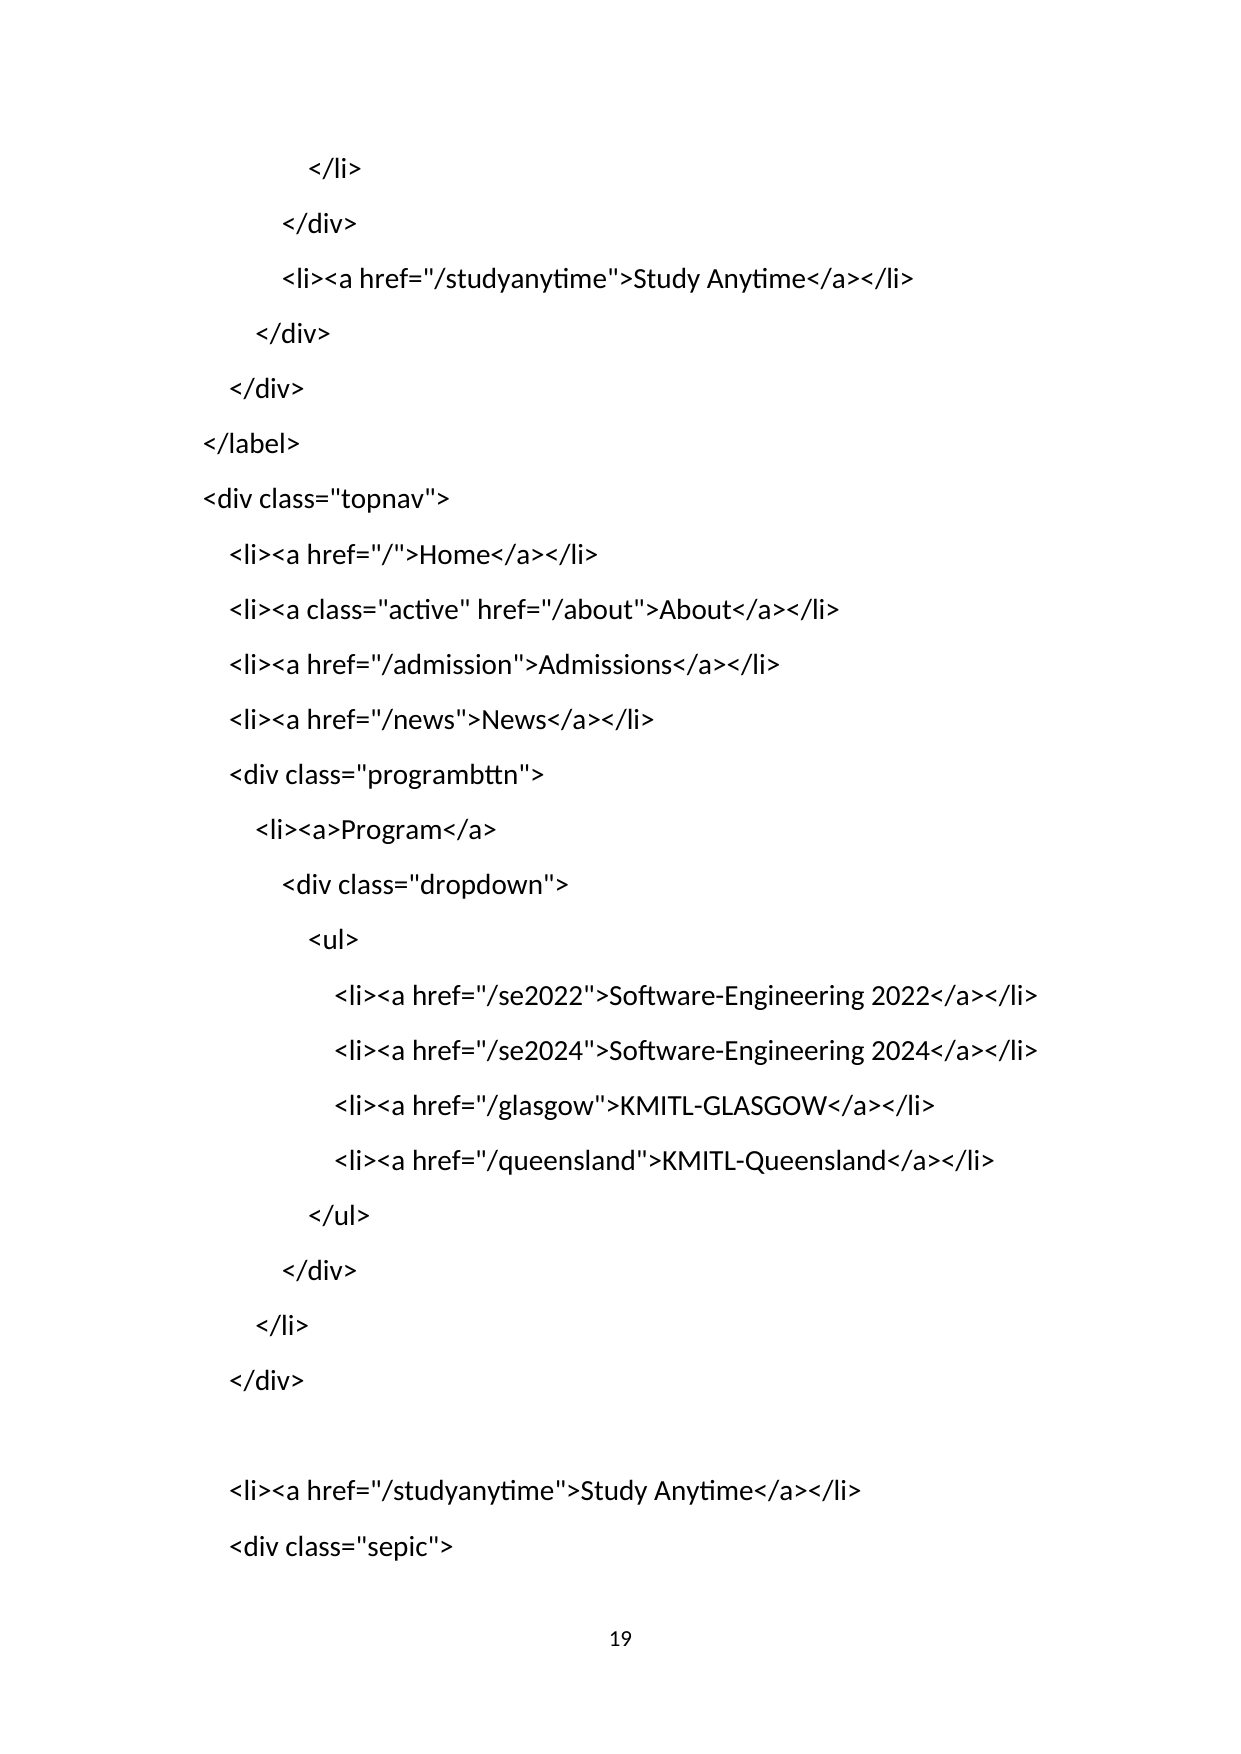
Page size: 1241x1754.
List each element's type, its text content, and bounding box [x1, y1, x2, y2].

text <ul> [150, 921, 1090, 957]
text </li> [150, 150, 1090, 186]
text <li><a href="/studyanytime">Study Anytime</a></li> [150, 260, 1090, 296]
text <div class="topnav"> [150, 481, 1090, 516]
text </div> [150, 370, 1090, 406]
text </div> [150, 315, 1090, 351]
text <li><a href="/glasgow">KMITL-GLASGOW</a></li> [150, 1087, 1090, 1122]
text <li><a href="/se2022">Software-Engineering 2022</a></li> [150, 977, 1090, 1012]
text <li><a href="/se2024">Software-Engineering 2024</a></li> [150, 1032, 1090, 1067]
text <div class="programbttn"> [150, 756, 1090, 792]
text <li><a href="/studyanytime">Study Anytime</a></li> [150, 1472, 1090, 1508]
text </ul> [150, 1197, 1090, 1233]
text </label> [150, 426, 1090, 461]
text </li> [150, 1307, 1090, 1343]
text <li><a>Program</a> [150, 811, 1090, 847]
text <li><a href="/queensland">KMITL-Queensland</a></li> [150, 1142, 1090, 1177]
text <li><a class="active" href="/about">About</a></li> [150, 591, 1090, 626]
text <li><a href="/">Home</a></li> [150, 536, 1090, 571]
text </div> [150, 1252, 1090, 1288]
text </div> [150, 1362, 1090, 1398]
text </div> [150, 205, 1090, 241]
text <li><a href="/news">News</a></li> [150, 701, 1090, 737]
text <div class="sepic"> [150, 1528, 1090, 1563]
text <div class="dropdown"> [150, 866, 1090, 902]
text <li><a href="/admission">Admissions</a></li> [150, 646, 1090, 682]
